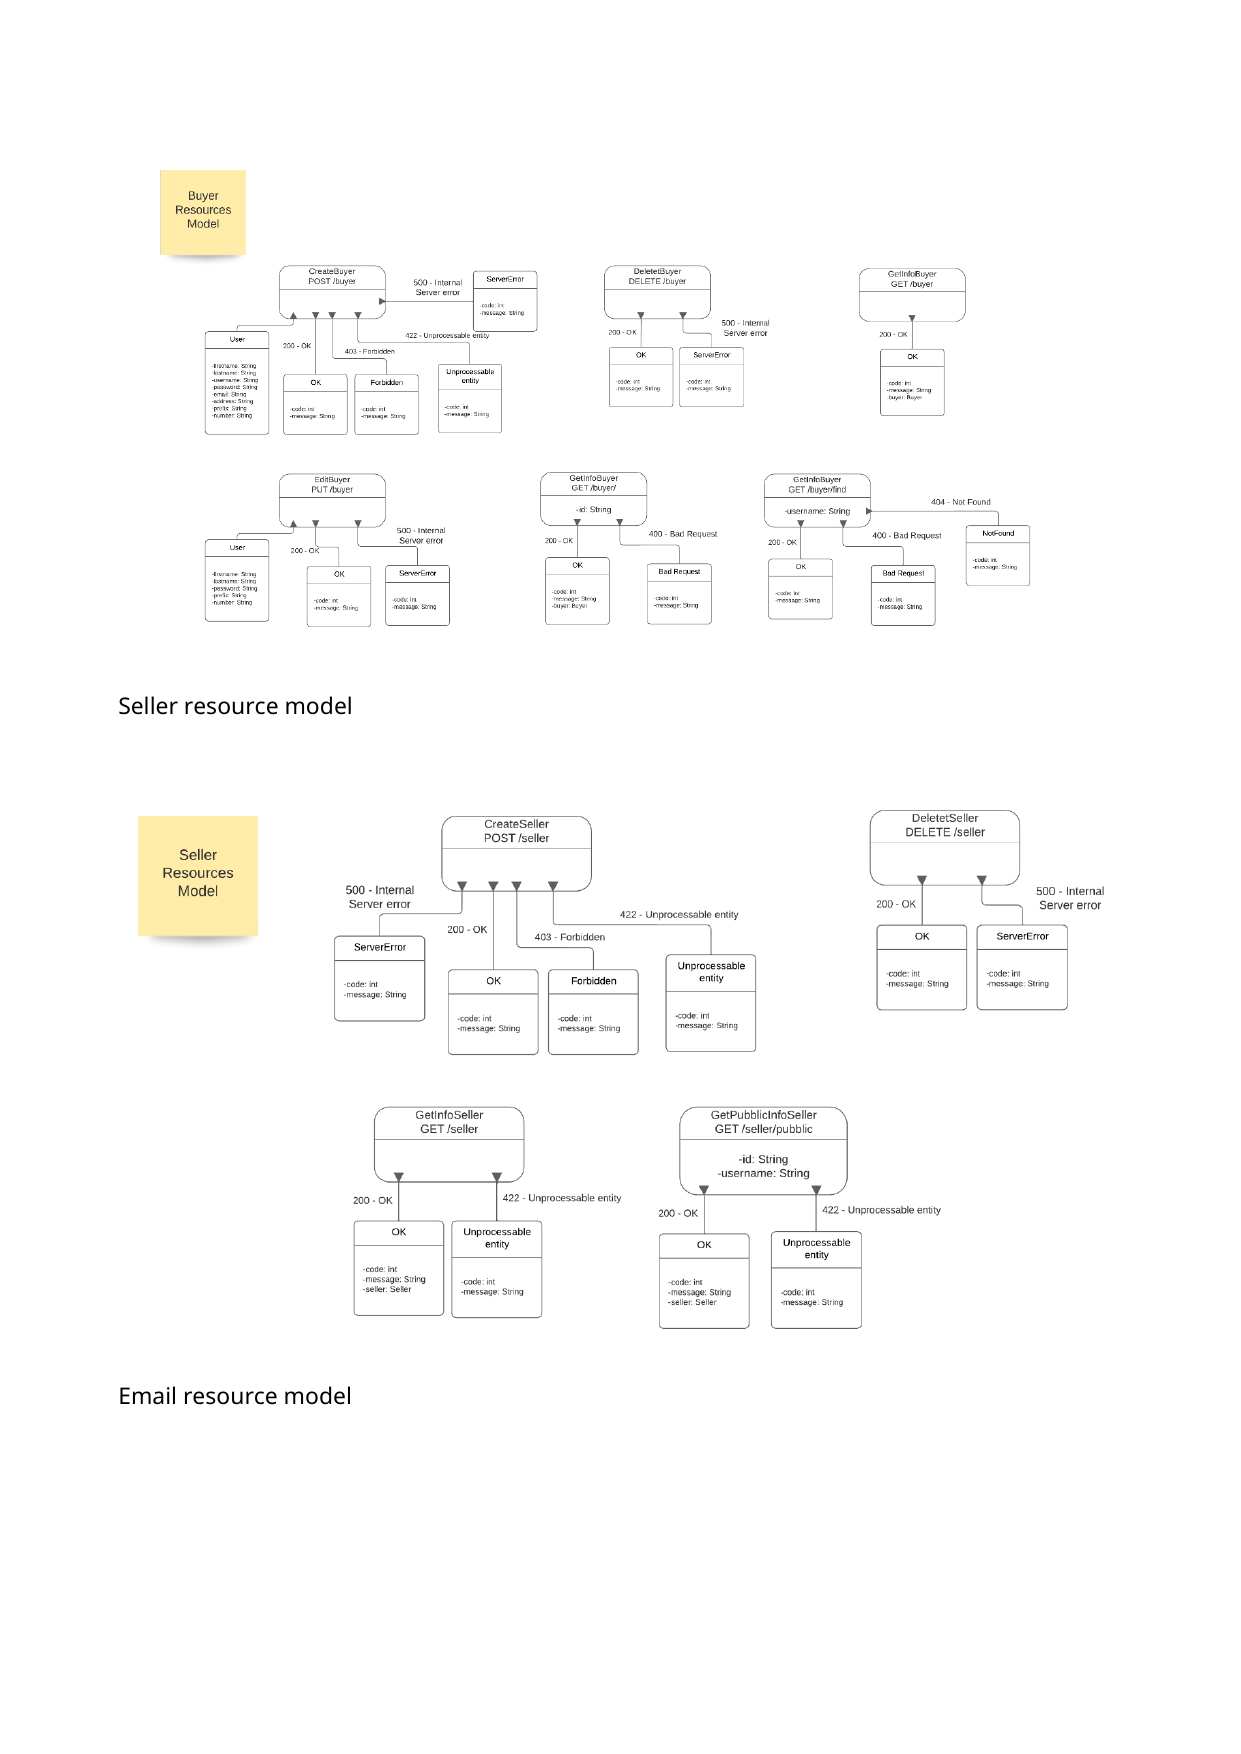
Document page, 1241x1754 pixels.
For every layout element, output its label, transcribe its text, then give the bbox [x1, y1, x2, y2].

text Email resource model [118, 1380, 1122, 1412]
text Seller resource model [118, 689, 1122, 721]
picture [118, 740, 1123, 1362]
picture [118, 147, 1110, 671]
